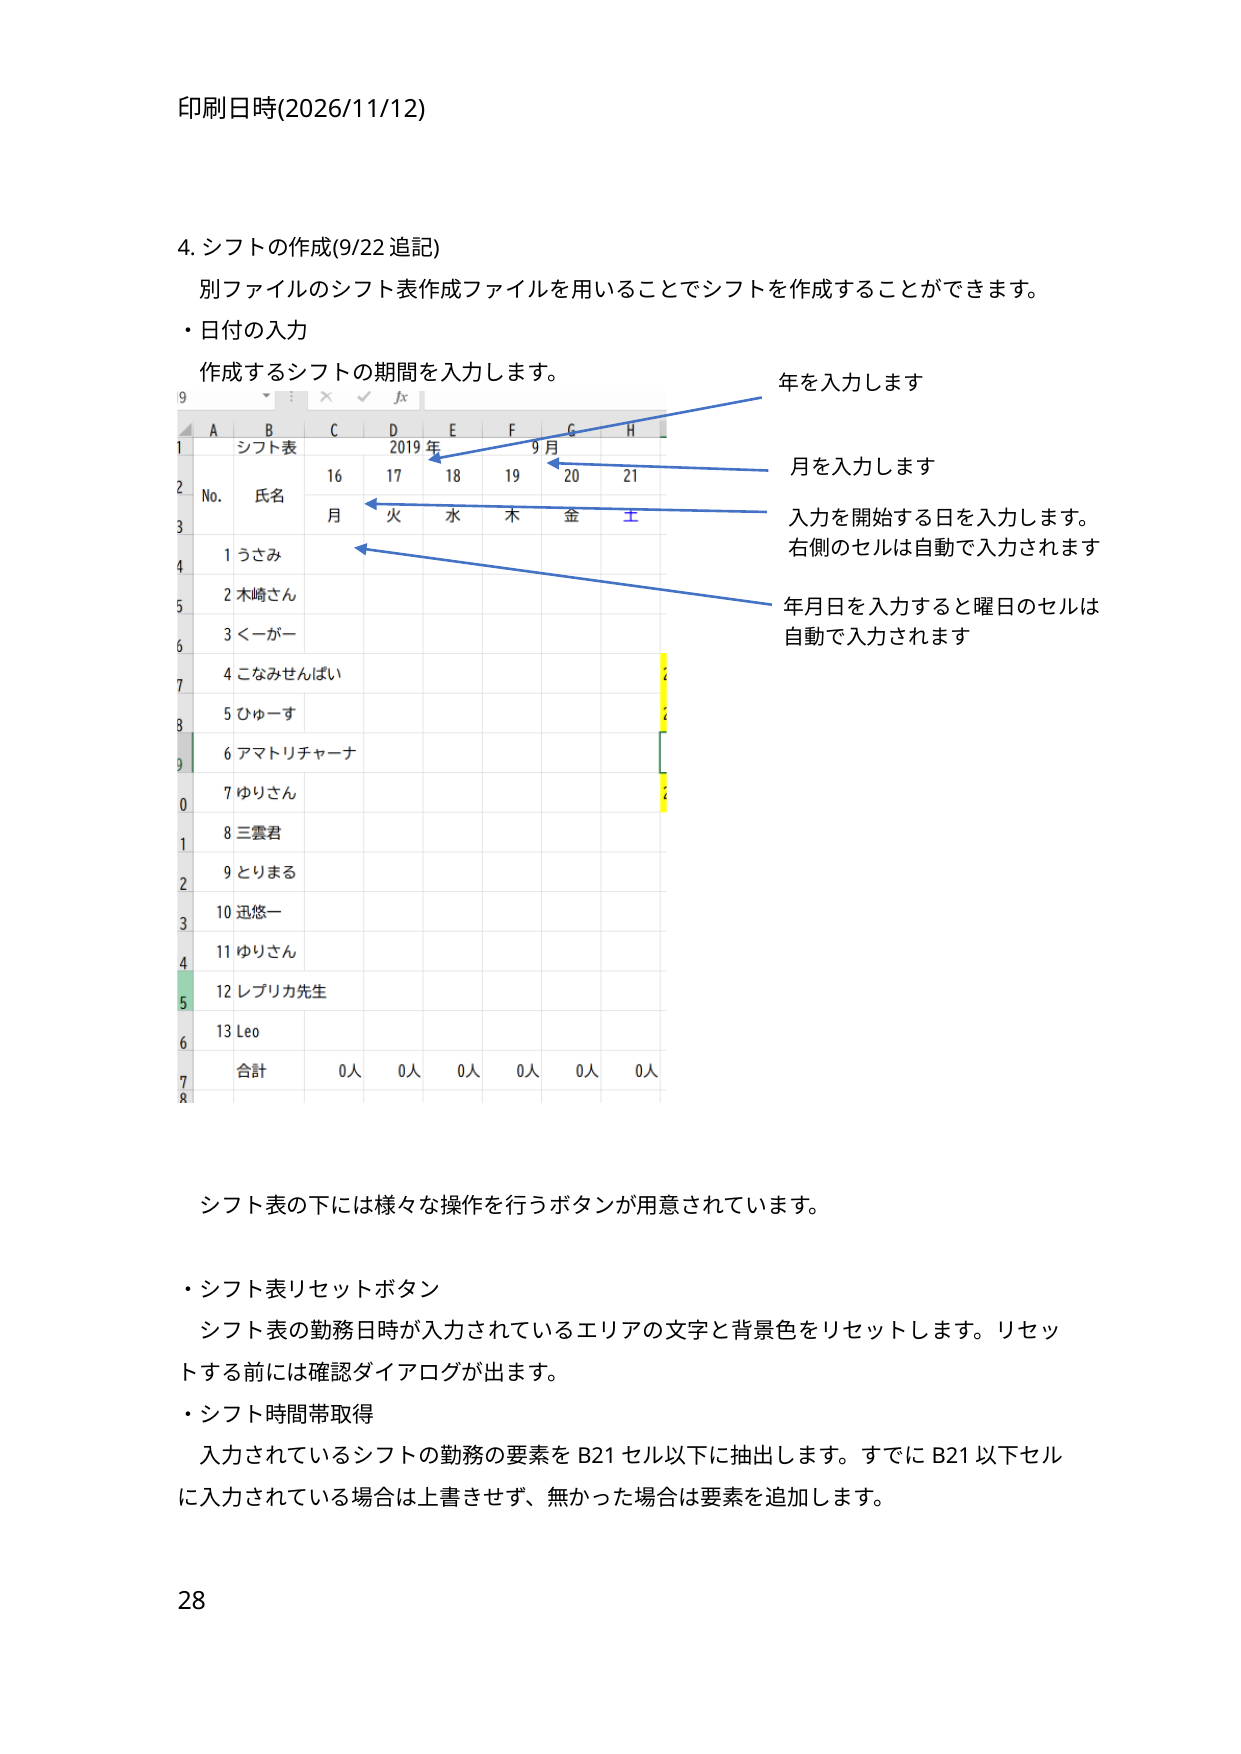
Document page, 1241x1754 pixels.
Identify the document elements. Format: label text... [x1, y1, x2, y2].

text シフト表の勤務日時が入力されているエリアの文字と背景色をリセットします。リセットする前には確認ダイアログが出ます。 [177, 1308, 1063, 1392]
picture [177, 391, 667, 1103]
text シフト表の下には様々な操作を行うボタンが用意されています。 [177, 1183, 1063, 1225]
text 作成するシフトの期間を入力します。 [177, 350, 1063, 392]
text ・日付の入力 [177, 308, 1063, 350]
text ・シフト時間帯取得 [177, 1392, 1063, 1433]
text ・シフト表リセットボタン [177, 1267, 1063, 1308]
text 4. シフトの作成(9/22追記) [177, 225, 1063, 267]
text 入力されているシフトの勤務の要素をB21セル以下に抽出します。すでにB21以下セルに入力されている場合は上書きせず、無かった場合は要素を追加します。 [177, 1433, 1063, 1517]
text 別ファイルのシフト表作成ファイルを用いることでシフトを作成することができます。 [177, 267, 1063, 308]
